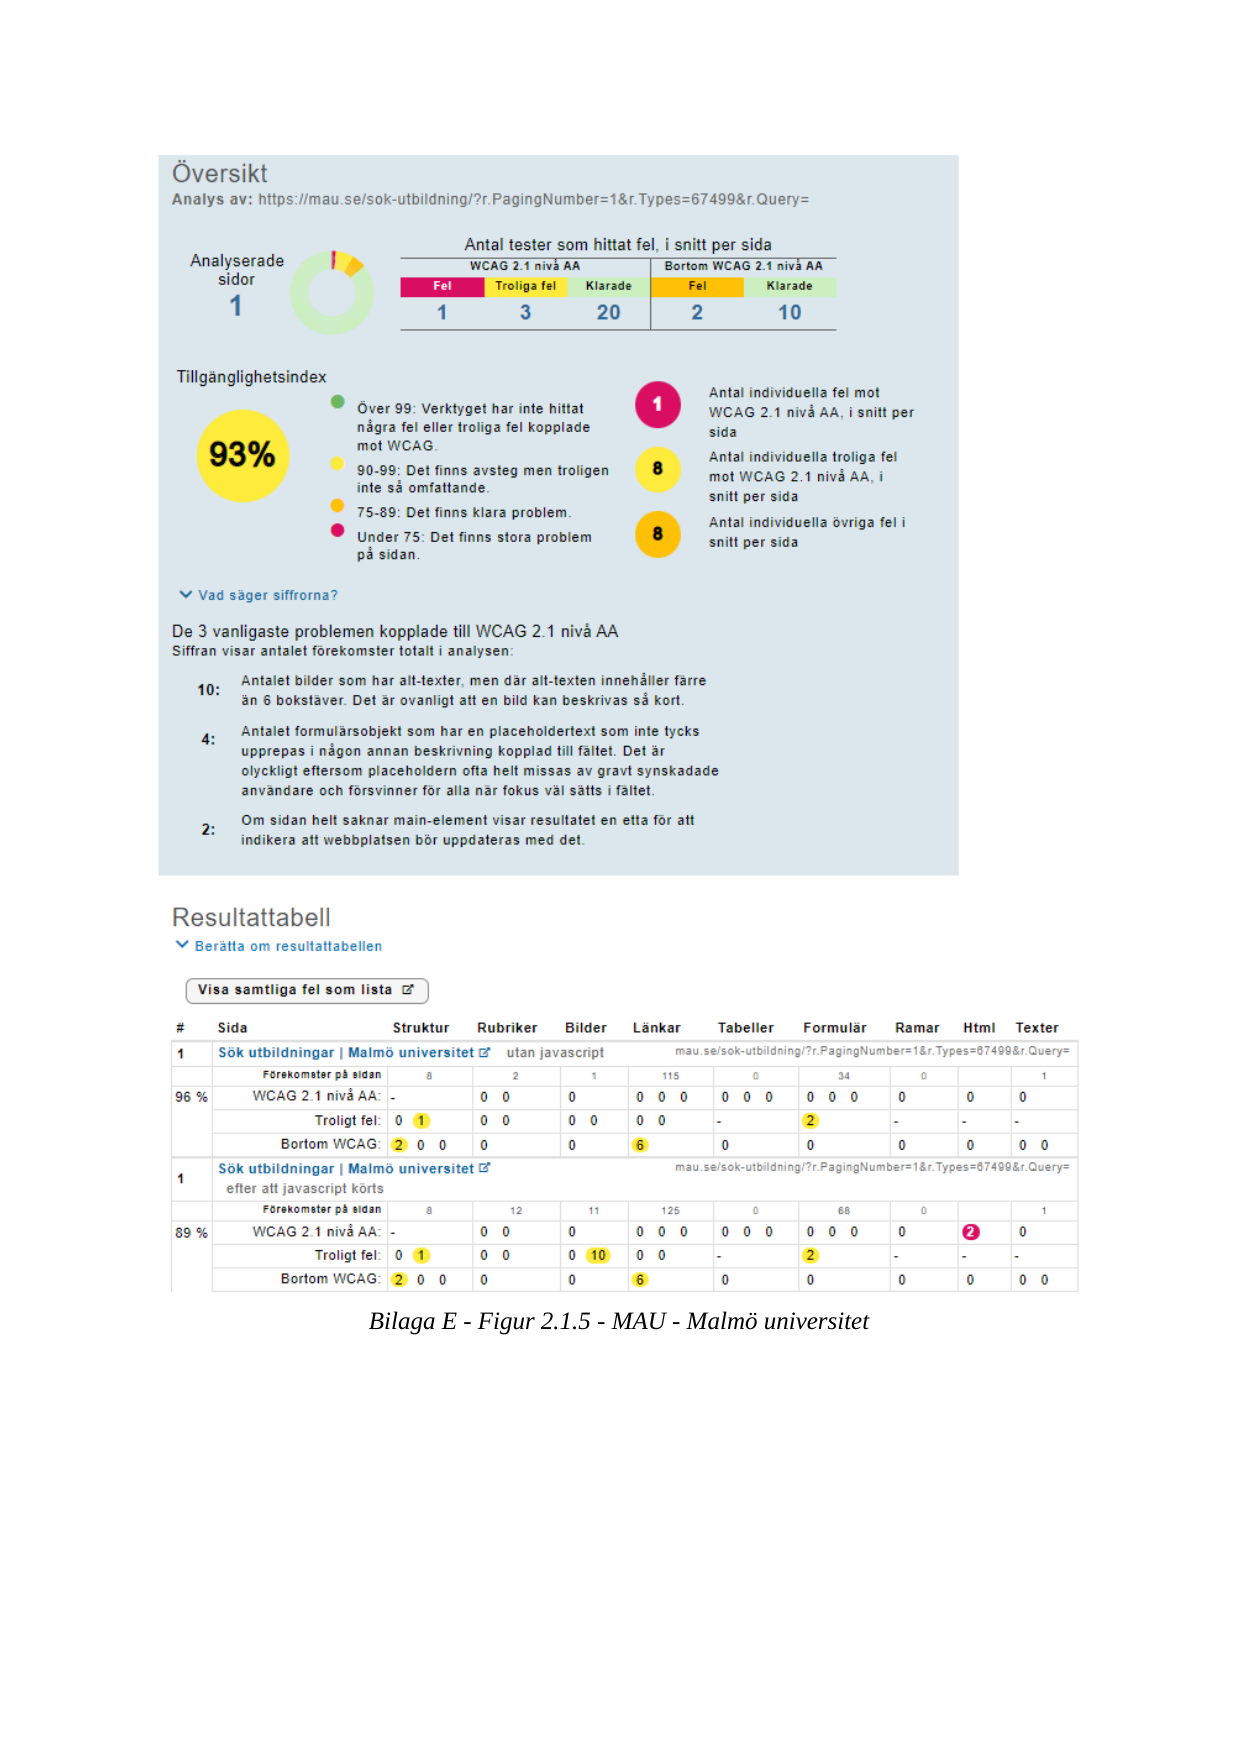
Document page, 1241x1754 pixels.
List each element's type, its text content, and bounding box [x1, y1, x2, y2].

picture [150, 150, 1091, 1302]
text Bilaga E - Figur 2.1.5 - MAU - Malmö universitet [150, 1306, 1090, 1335]
